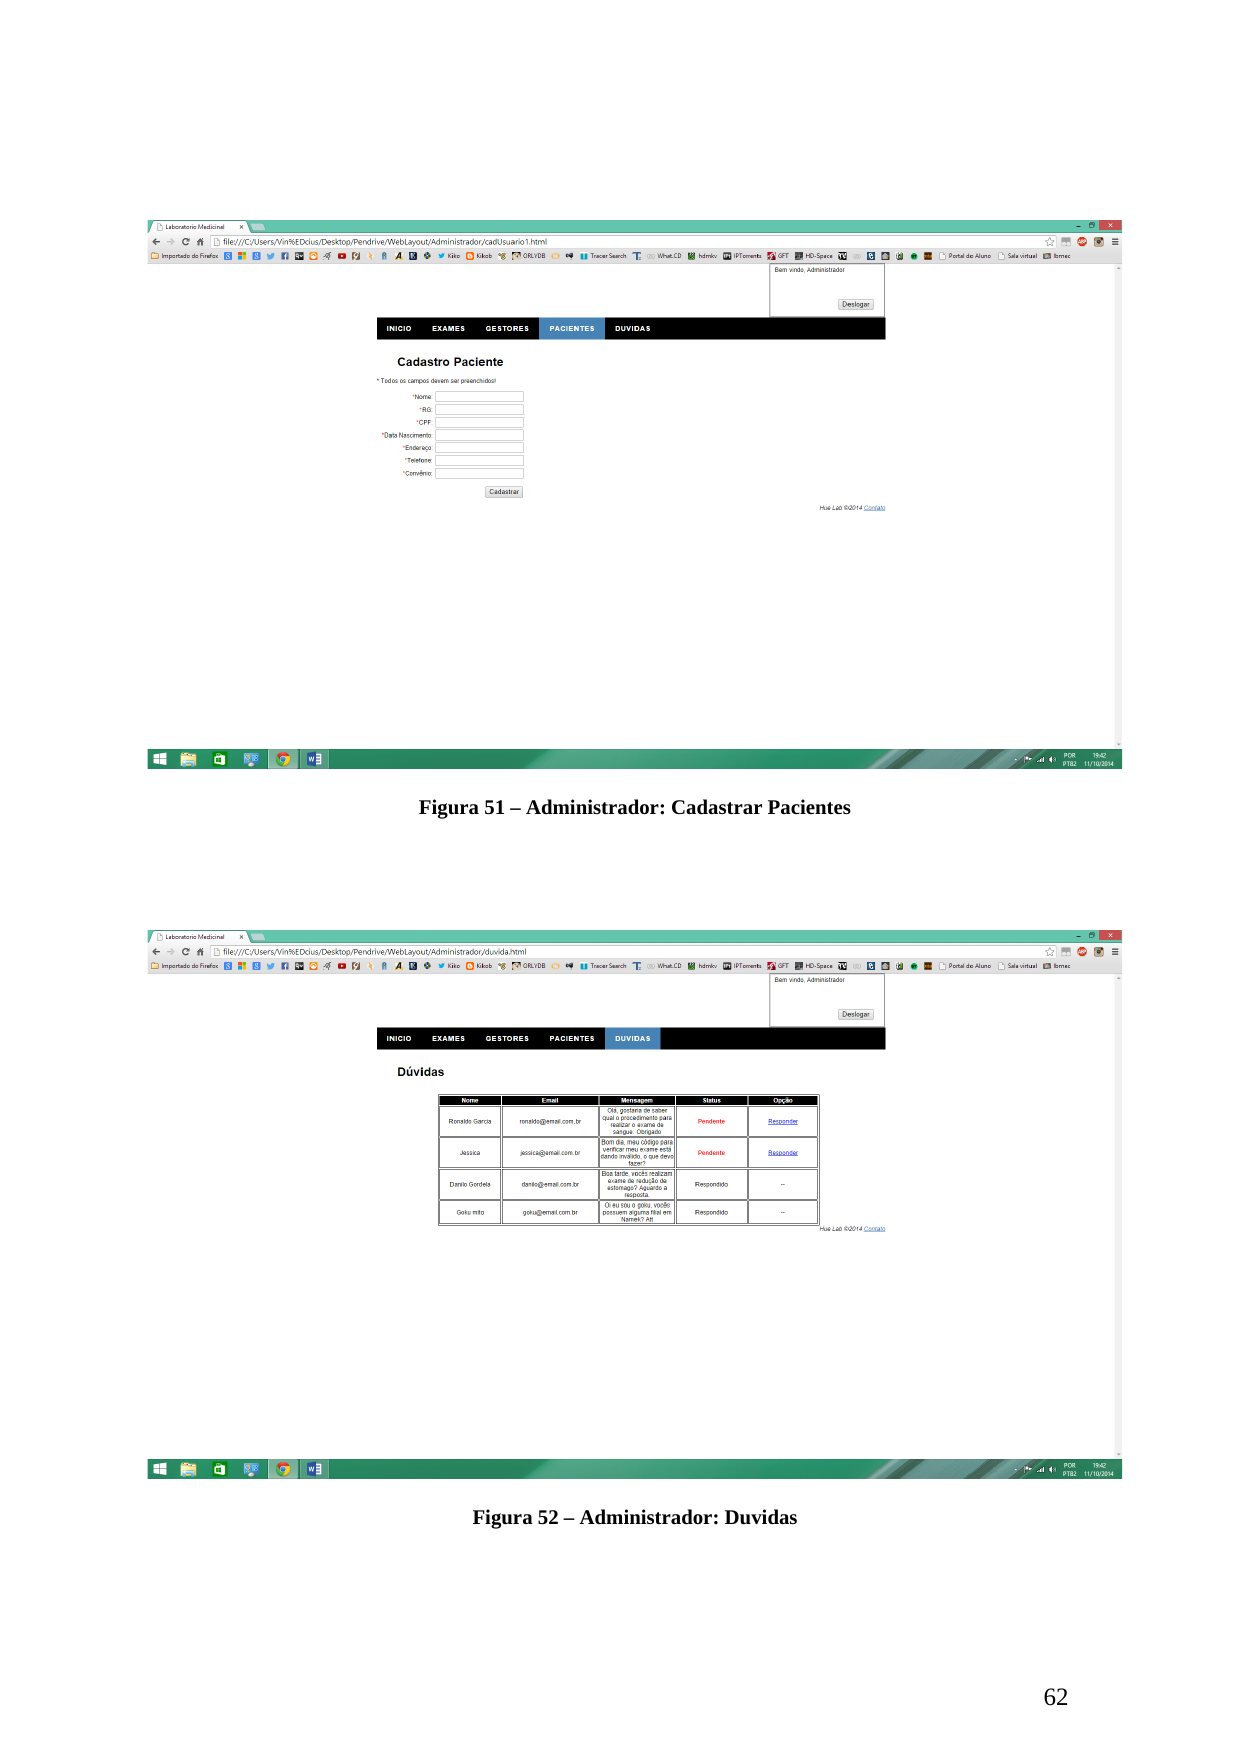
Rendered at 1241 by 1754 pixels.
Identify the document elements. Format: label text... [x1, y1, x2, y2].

picture [147, 220, 1123, 769]
text Figura – Administrador: Cadastrar Pacientes [148, 795, 1122, 819]
picture [147, 930, 1123, 1479]
text Figura – Administrador: Duvidas [148, 1505, 1122, 1529]
